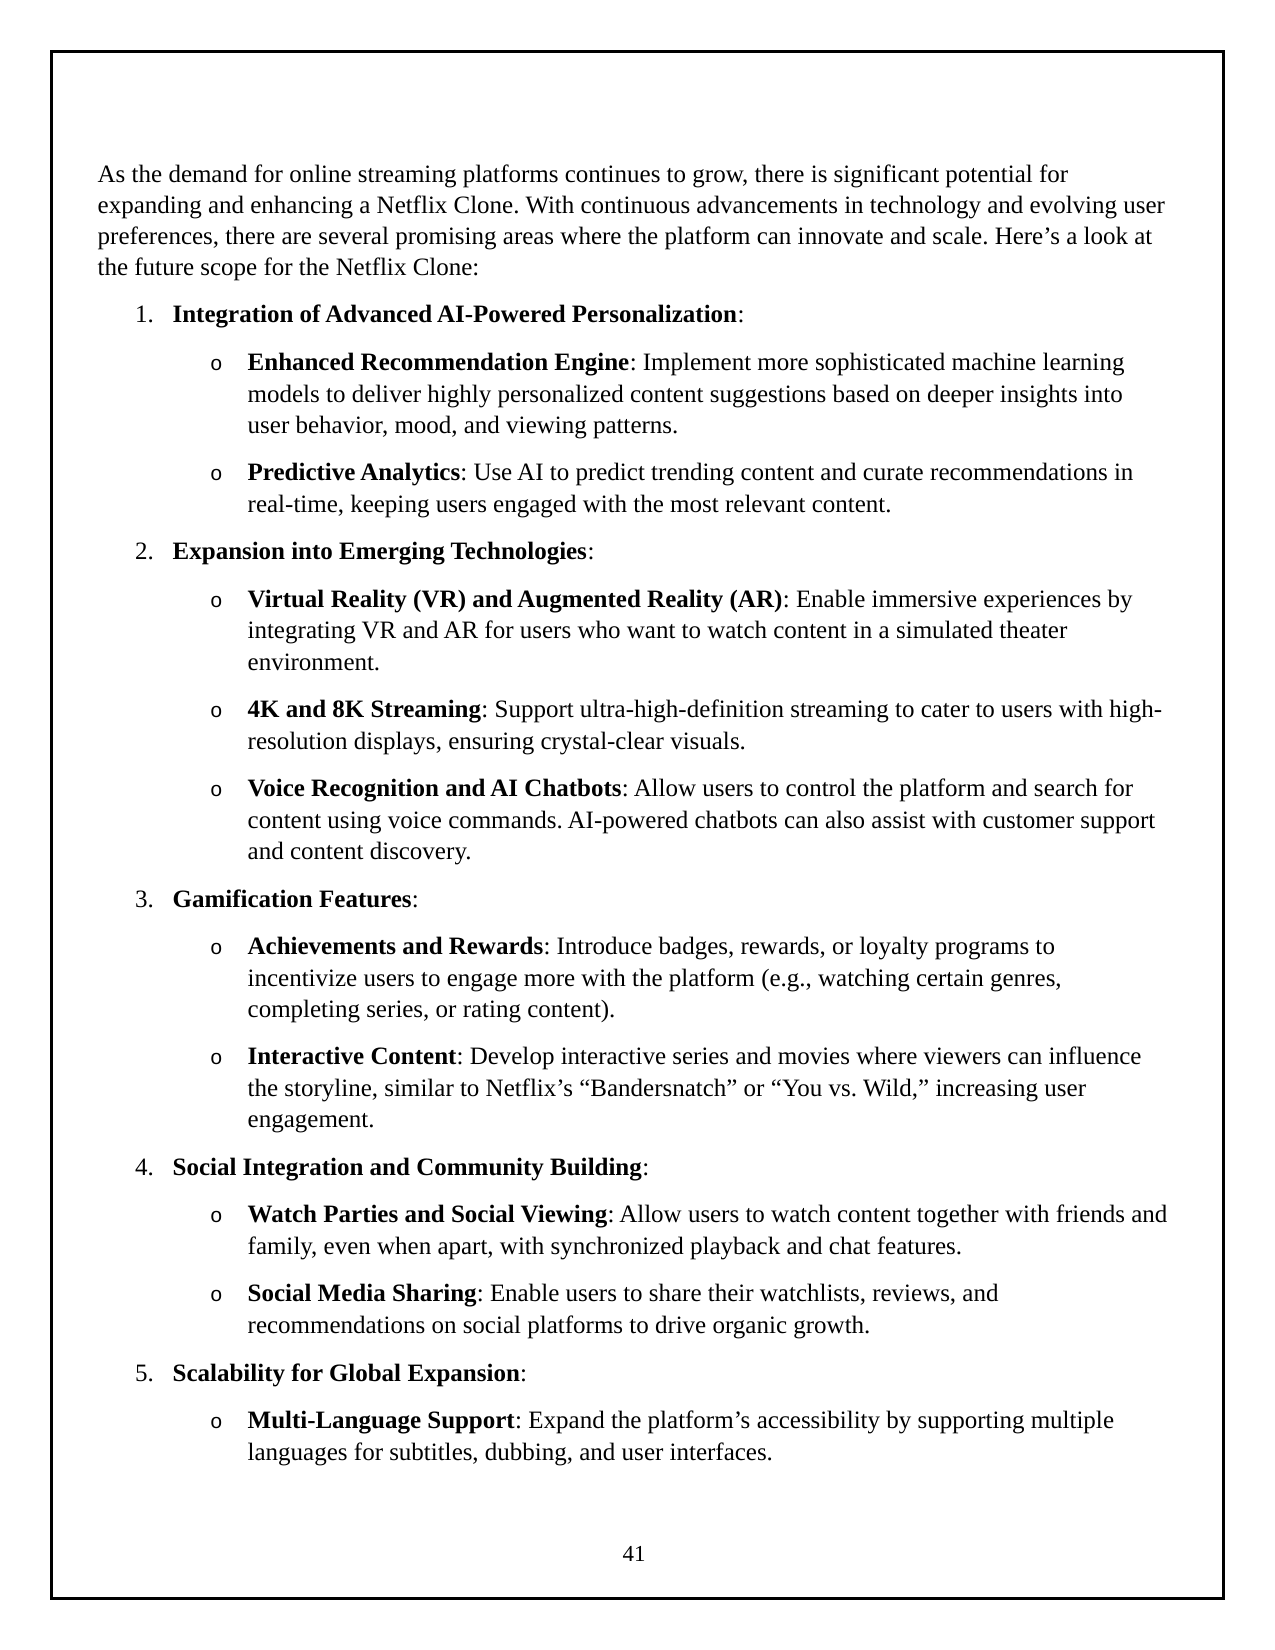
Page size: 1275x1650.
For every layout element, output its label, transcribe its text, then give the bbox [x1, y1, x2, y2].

text As the demand for online streaming platforms continues to grow, there is significant potential for expanding and enhancing a Netflix Clone. With continuous advancements in technology and evolving user preferences, there are several promising areas where the platform can innovate and scale. Here’s a look at the future scope for the Netflix Clone: [97, 159, 1169, 281]
list Predictive Analytics: Use AI to predict trending content and curate recommendations in real-time, keeping users engaged with the most relevant content. [210, 457, 1169, 518]
list Multi-Language Support: Expand the platform’s accessibility by supporting multiple languages for subtitles, dubbing, and user interfaces. [210, 1405, 1169, 1466]
list Social Integration and Community Building: [135, 1152, 1169, 1180]
list 4K and 8K Streaming: Support ultra-high-definition streaming to cater to users with high-resolution displays, ensuring crystal-clear visuals. [210, 694, 1169, 755]
list Enhanced Recommendation Engine: Implement more sophisticated machine learning models to deliver highly personalized content suggestions based on deeper insights into user behavior, mood, and viewing patterns. [210, 347, 1169, 438]
list Interactive Content: Develop interactive series and movies where viewers can influence the storyline, similar to Netflix’s “Bandersnatch” or “You vs. Wild,” increasing user engagement. [210, 1041, 1169, 1133]
list Gamification Features: [135, 884, 1169, 912]
list Social Media Sharing: Enable users to share their watchlists, reviews, and recommendations on social platforms to drive organic growth. [210, 1278, 1169, 1339]
list Achievements and Rewards: Introduce badges, rewards, or loyalty programs to incentivize users to engage more with the platform (e.g., watching certain genres, completing series, or rating content). [210, 931, 1169, 1023]
list Integration of Advanced AI-Powered Personalization: [135, 299, 1169, 328]
list Voice Recognition and AI Chatbots: Allow users to control the platform and search for content using voice commands. AI-powered chatbots can also assist with customer support and content discovery. [210, 773, 1169, 865]
list Watch Parties and Social Viewing: Allow users to watch content together with friends and family, even when apart, with synchronized playback and chat features. [210, 1199, 1169, 1260]
list Expansion into Emerging Technologies: [135, 536, 1169, 565]
list Scalability for Global Expansion: [135, 1358, 1169, 1386]
list Virtual Reality (VR) and Augmented Reality (AR): Enable immersive experiences by integrating VR and AR for users who want to watch content in a simulated theater environment. [210, 584, 1169, 675]
